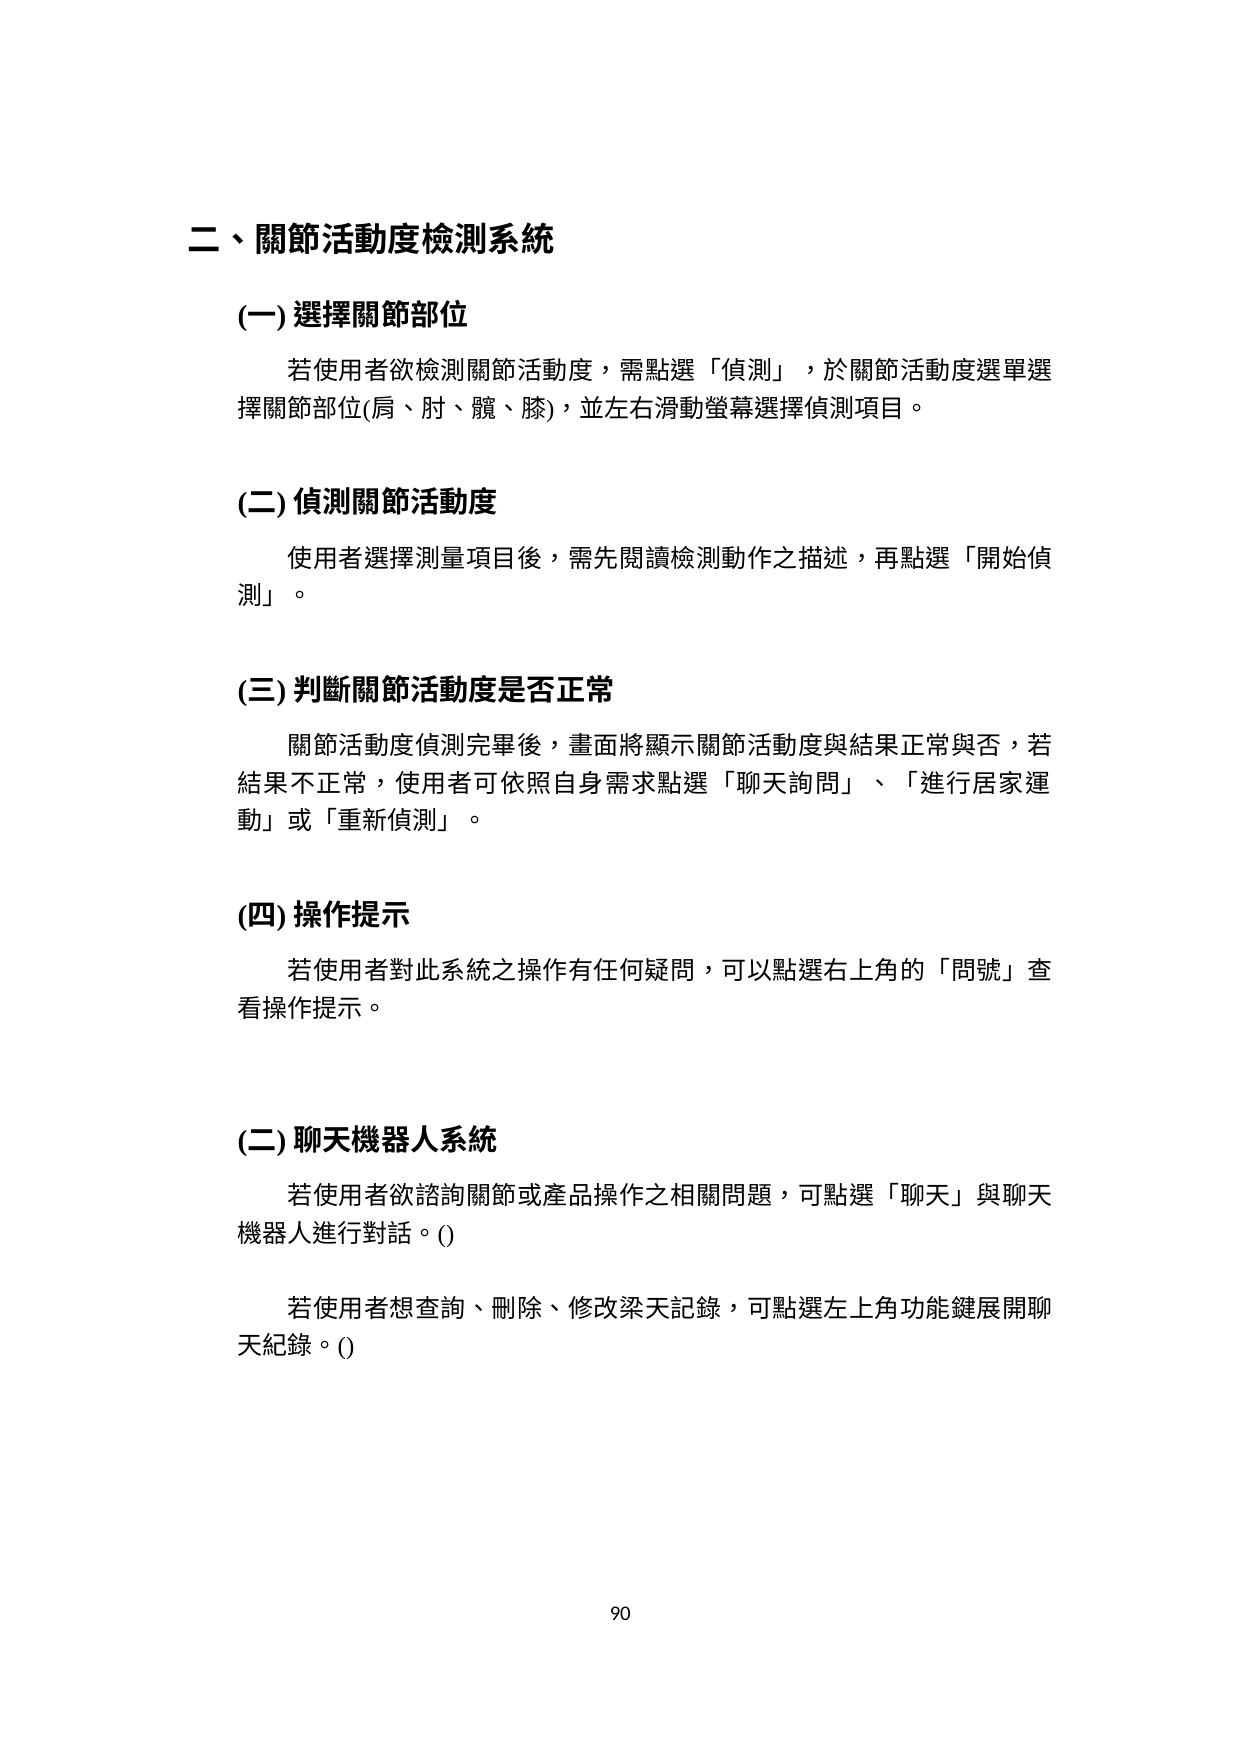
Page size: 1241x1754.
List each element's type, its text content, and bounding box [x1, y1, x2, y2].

text 若使用者對此系統之操作有任何疑問，可以點選右上角的「問號」查看操作提示。 [237, 950, 1053, 1025]
text 使用者選擇測量項目後，需先閱讀檢測動作之描述，再點選「開始偵測」。 [237, 537, 1053, 612]
text (一) 選擇關節部位 [187, 275, 1053, 350]
text 若使用者想查詢、刪除、修改梁天記錄，可點選左上角功能鍵展開聊天紀錄。() [237, 1287, 1053, 1362]
text 關節活動度偵測完畢後，畫面將顯示關節活動度與結果正常與否，若結果不正常，使用者可依照自身需求點選「聊天詢問」、「進行居家運動」或「重新偵測」。 [237, 725, 1053, 837]
text (三) 判斷關節活動度是否正常 [187, 650, 1053, 725]
text (二) 聊天機器人系統 [187, 1100, 1053, 1175]
text 若使用者欲檢測關節活動度，需點選「偵測」，於關節活動度選單選擇關節部位(肩、肘、髖、膝)，並左右滑動螢幕選擇偵測項目。 [237, 350, 1053, 425]
text (四) 操作提示 [187, 875, 1053, 950]
text (二) 偵測關節活動度 [187, 462, 1053, 537]
text 二、關節活動度檢測系統 [187, 200, 1053, 275]
text 若使用者欲諮詢關節或產品操作之相關問題，可點選「聊天」與聊天機器人進行對話。() [237, 1175, 1053, 1250]
